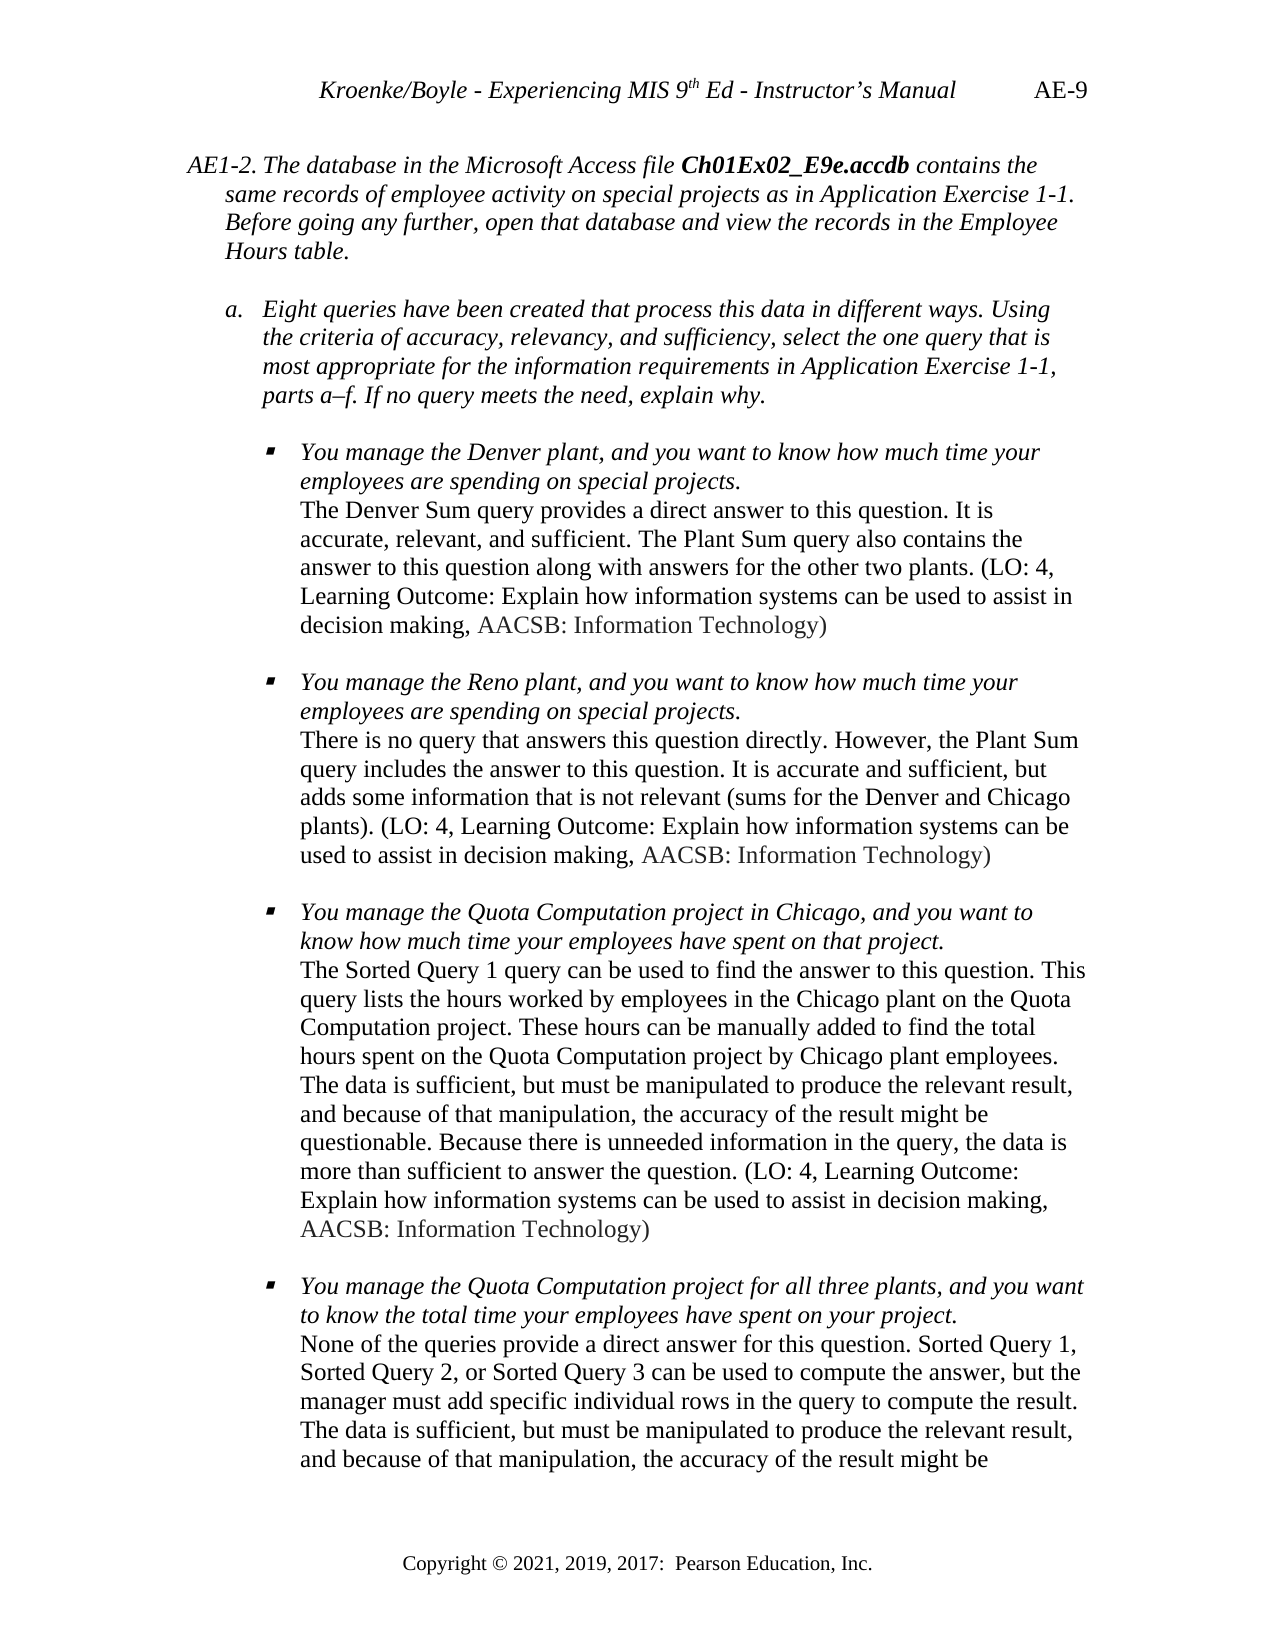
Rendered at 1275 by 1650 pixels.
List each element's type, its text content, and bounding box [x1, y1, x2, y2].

list The database in the Microsoft Access file Ch01Ex02_E9e.accdb contains the same records of employee activity on special projects as in Application Exercise 1-1. Before going any further, open that database and view the records in the Employee Hours table. [187, 150, 1087, 265]
list Eight queries have been created that process this data in different ways. Using the criteria of accuracy, relevancy, and sufficiency, select the one query that is most appropriate for the information requirements in Application Exercise 1-1, parts a–f. If no query meets the need, explain why. [225, 294, 1087, 409]
list You manage the Quota Computation project in , and you want to know how much time your employees have spent on that project. [262, 897, 1087, 955]
list You manage the plant, and you want to know how much time your employees are spending on special projects. [262, 667, 1087, 725]
list You manage the Quota Computation project for all three plants, and you want to know the total time your employees have spent on your project. [262, 1271, 1087, 1329]
text There is no query that answers this question directly. However, the Plant Sum query includes the answer to this question. It is accurate and sufficient, but adds some information that is not relevant (sums for the and plants). (LO: 4, Learning Outcome: Explain how information systems can be used to assist in decision making, AACSB: Information Technology) [300, 725, 1087, 869]
text The Denver Sum query provides a direct answer to this question. It is accurate, relevant, and sufficient. The Plant Sum query also contains the answer to this question along with answers for the other two plants. (LO: 4, Learning Outcome: Explain how information systems can be used to assist in decision making, AACSB: Information Technology) [300, 495, 1087, 639]
text The Sorted Query 1 query can be used to find the answer to this question. This query lists the hours worked by employees in the plant on the Quota Computation project. These hours can be manually added to find the total hours spent on the Quota Computation project by plant employees. The data is sufficient, but must be manipulated to produce the relevant result, and because of that manipulation, the accuracy of the result might be questionable. Because there is unneeded information in the query, the data is more than sufficient to answer the question. (LO: 4, Learning Outcome: Explain how information systems can be used to assist in decision making, AACSB: Information Technology) [300, 955, 1087, 1242]
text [300, 1329, 1087, 1472]
list You manage the plant, and you want to know how much time your employees are spending on special projects. [262, 437, 1087, 495]
